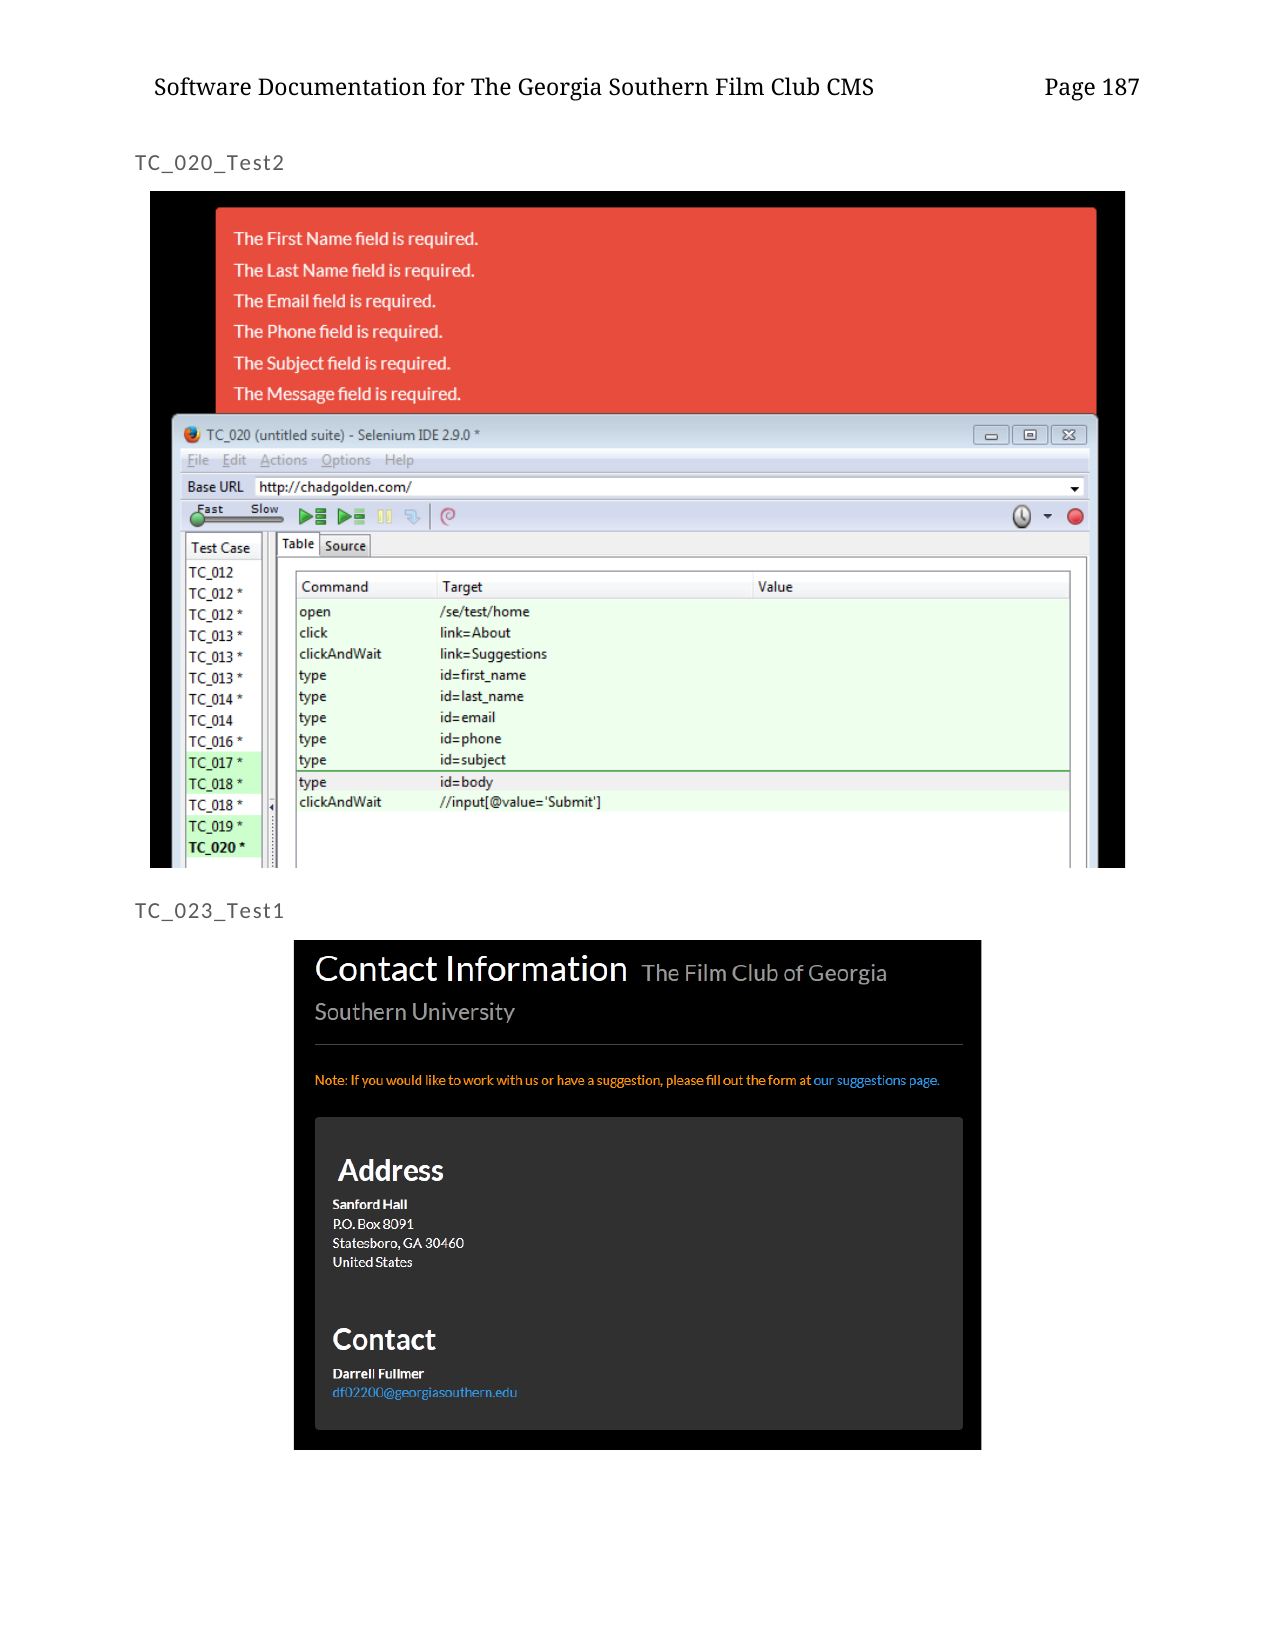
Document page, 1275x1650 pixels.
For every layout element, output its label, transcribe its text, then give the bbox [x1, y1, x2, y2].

subtitle TC_020_Test2 [135, 150, 1140, 175]
picture [150, 191, 1125, 868]
picture [293, 940, 982, 1450]
subtitle TC_023_Test1 [135, 899, 1140, 924]
